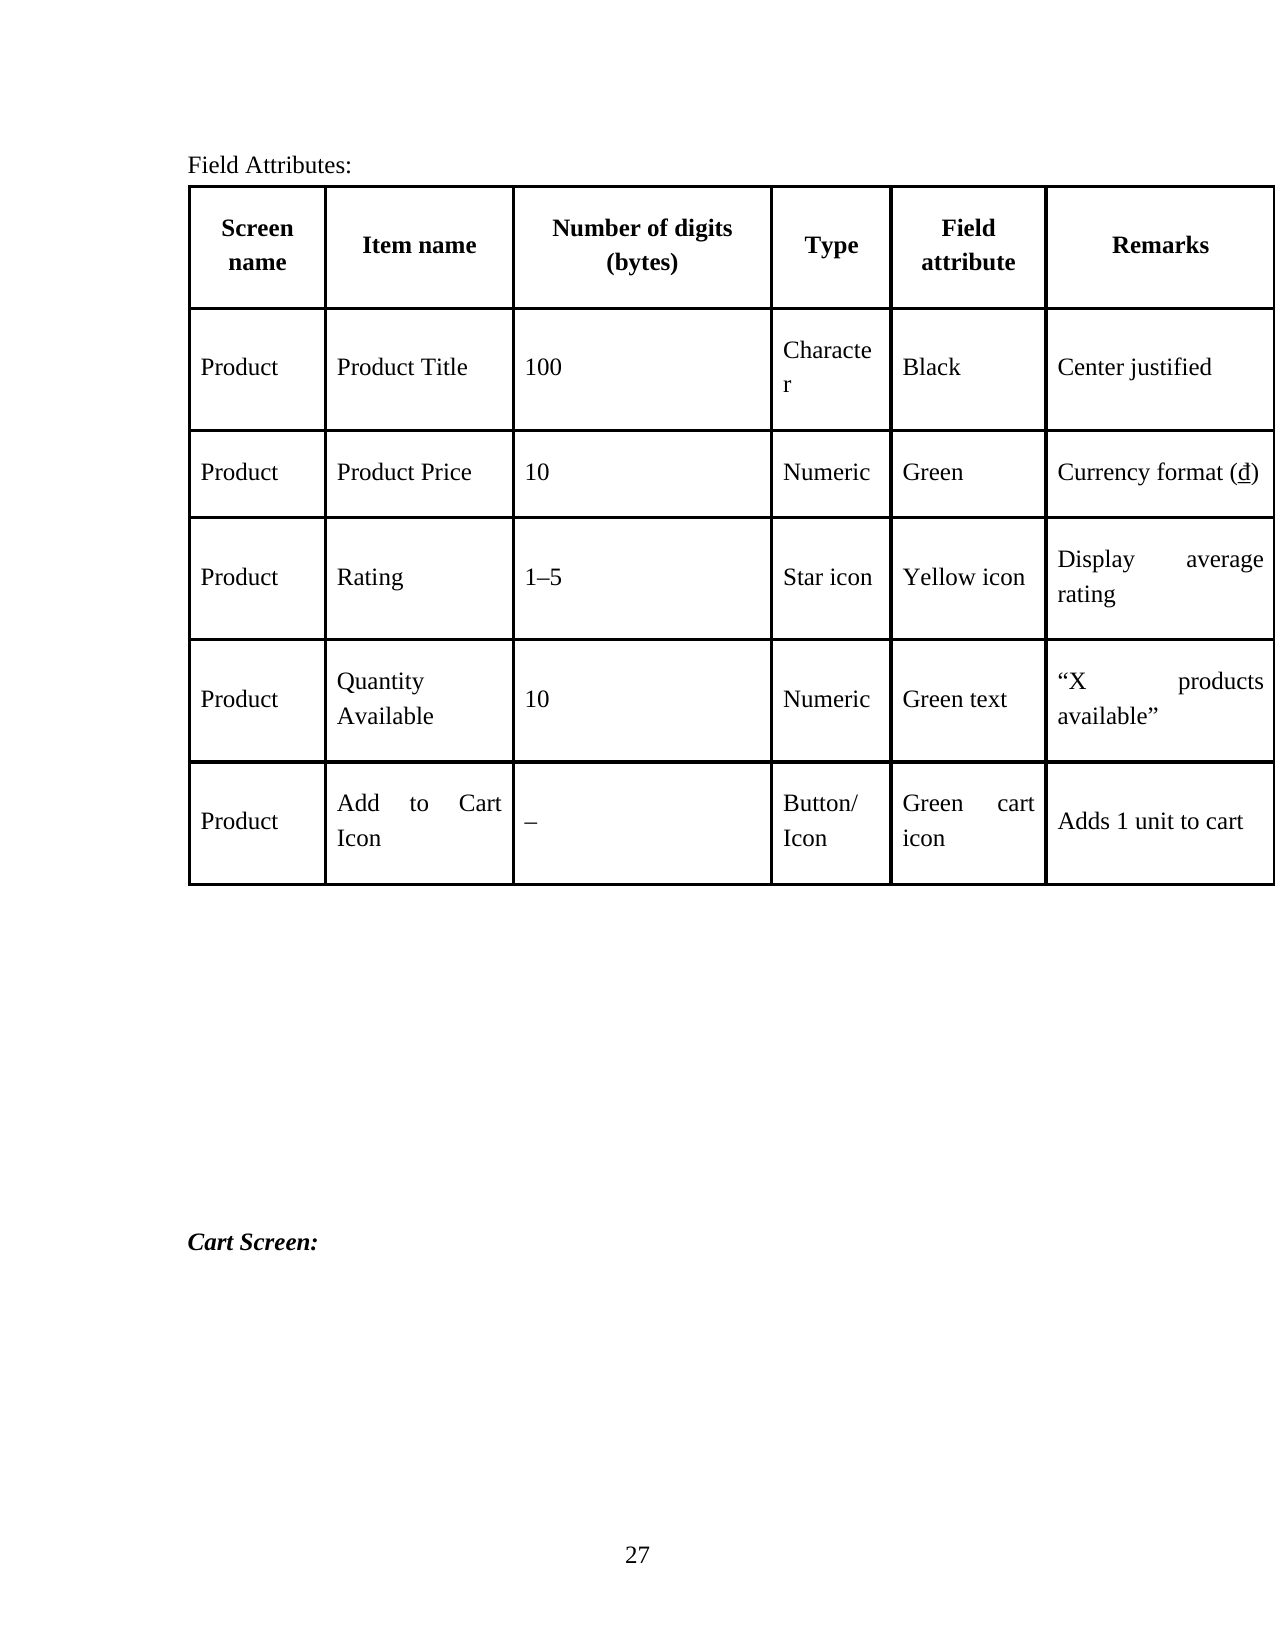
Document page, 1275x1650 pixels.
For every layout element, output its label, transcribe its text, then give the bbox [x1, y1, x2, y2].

table_cell “X products available” [1048, 641, 1273, 760]
table_cell Product Price [327, 432, 512, 516]
text Cart Screen: [187, 1227, 1087, 1256]
table_cell Adds 1 unit to cart [1048, 764, 1273, 882]
table_cell Numeric [773, 432, 889, 516]
table_cell Numeric [773, 641, 889, 760]
table_header Number of digits (bytes) [515, 188, 770, 307]
table_cell Product [191, 432, 324, 516]
table_cell Product [191, 310, 324, 429]
text Field Attributes: [187, 150, 1087, 179]
table_cell Green text [893, 641, 1044, 760]
table_cell Center justified [1048, 310, 1273, 429]
table_cell Product [191, 519, 324, 638]
table_cell 100 [515, 310, 770, 429]
table_header Type [773, 188, 889, 307]
table_cell Product Title [327, 310, 512, 429]
table_cell Quantity Available [327, 641, 512, 760]
table_cell Green [893, 432, 1044, 516]
table_cell Display average rating [1048, 519, 1273, 638]
table_cell Yellow icon [893, 519, 1044, 638]
table_cell 1–5 [515, 519, 770, 638]
table_cell Green cart icon [893, 764, 1044, 882]
table_header Item name [327, 188, 512, 307]
table_header Field attribute [893, 188, 1044, 307]
table_cell Product [191, 764, 324, 882]
table_cell 10 [515, 641, 770, 760]
table_cell Product [191, 641, 324, 760]
table_cell Add to Cart Icon [327, 764, 512, 882]
table_cell Button/Icon [773, 764, 889, 882]
table_cell Black [893, 310, 1044, 429]
table_cell 10 [515, 432, 770, 516]
table_header Remarks [1048, 188, 1273, 307]
table_cell Star icon [773, 519, 889, 638]
table_header Screen name [191, 188, 324, 307]
table_cell Currency format (₫) [1048, 432, 1273, 516]
table_cell Character [773, 310, 889, 429]
table_cell – [515, 764, 770, 882]
table_cell Rating [327, 519, 512, 638]
